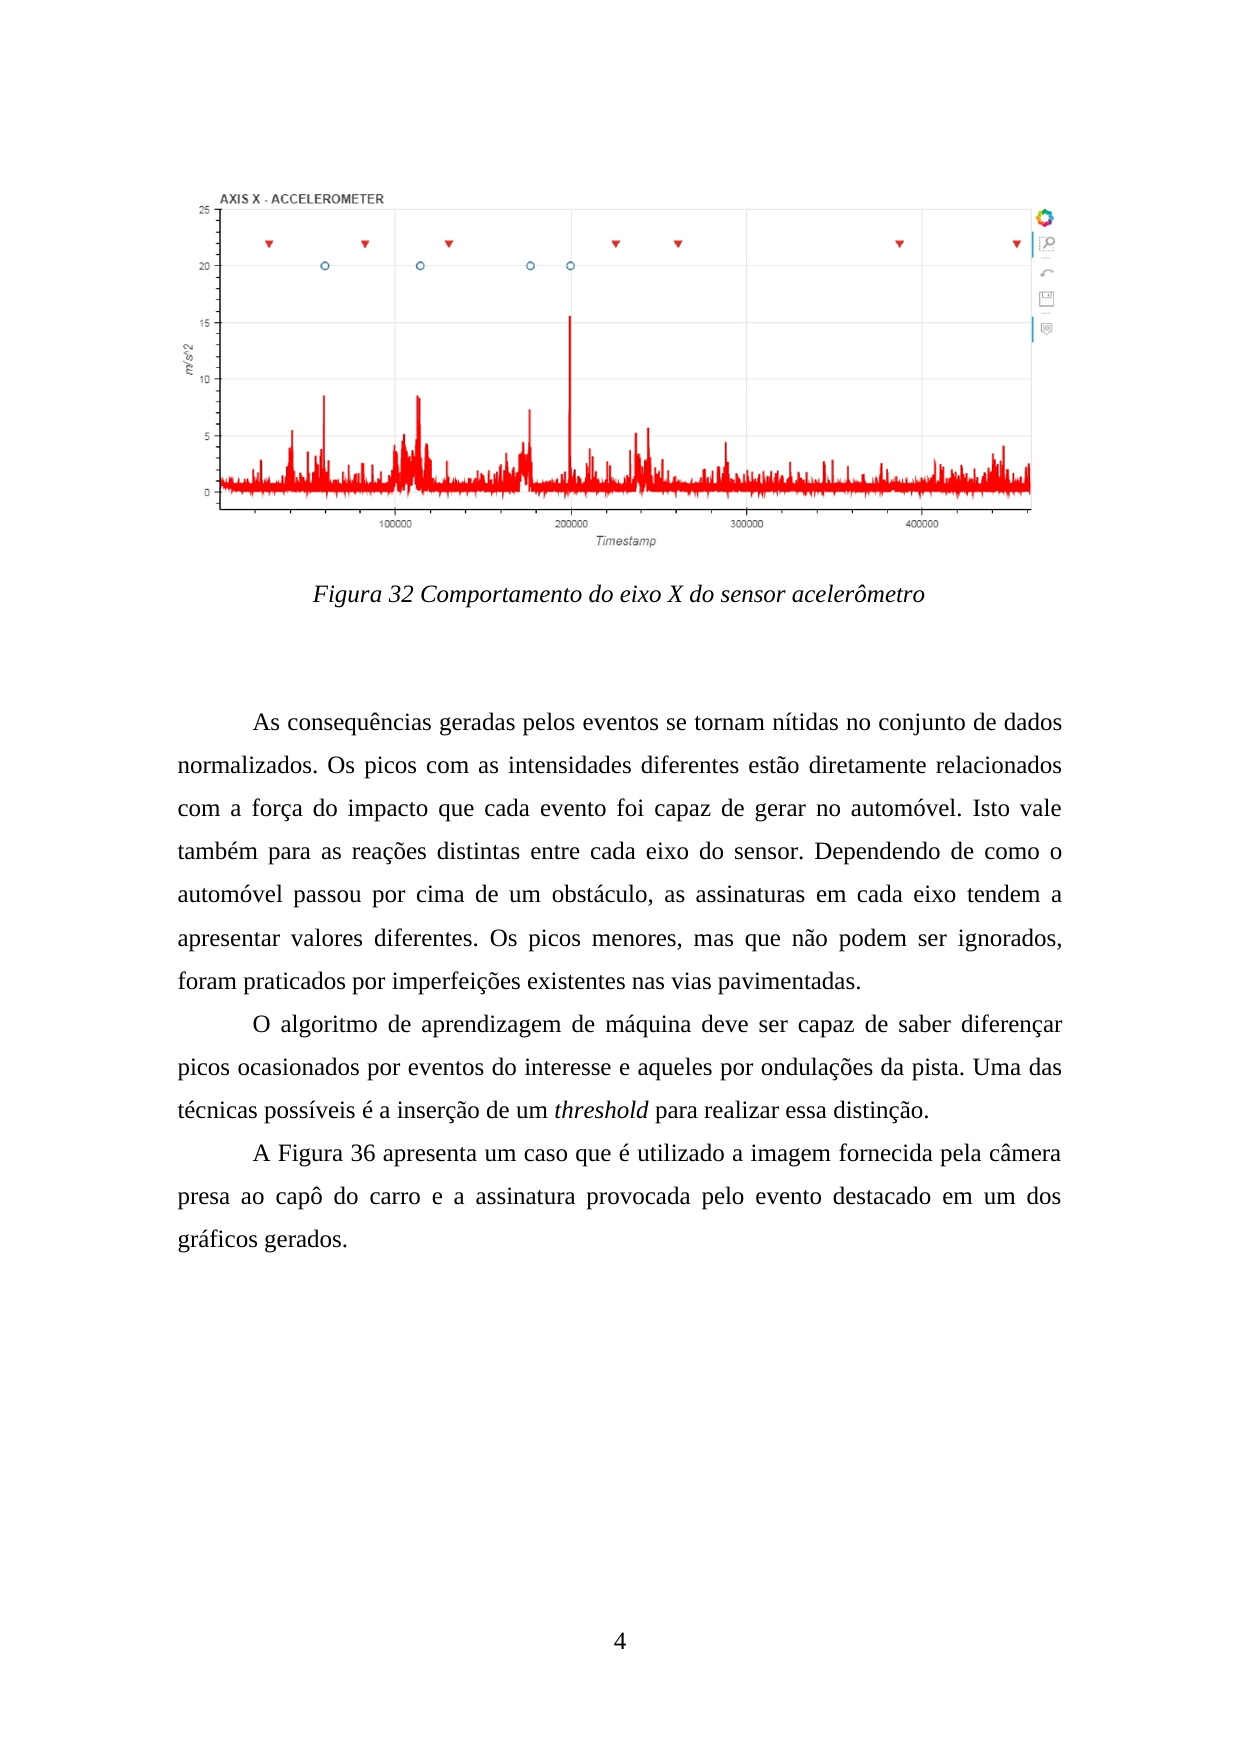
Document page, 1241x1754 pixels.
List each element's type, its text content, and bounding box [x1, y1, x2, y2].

text Figura 32 Comportamento do eixo X do sensor acelerômetro [177, 579, 1063, 608]
text A Figura 36 apresenta um caso que é utilizado a imagem fornecida pela câmera presa ao capô do carro e a assinatura provocada pelo evento destacado em um dos gráficos gerados. [177, 1138, 1063, 1253]
text O algoritmo de aprendizagem de máquina deve ser capaz de saber diferençar picos ocasionados por eventos do interesse e aqueles por ondulações da pista. Uma das técnicas possíveis é a inserção de um threshold para realizar essa distinção. [177, 1009, 1063, 1124]
text As consequências geradas pelos eventos se tornam nítidas no conjunto de dados normalizados. Os picos com as intensidades diferentes estão diretamente relacionados com a força do impacto que cada evento foi capaz de gerar no automóvel. Isto vale também para as reações distintas entre cada eixo do sensor. Dependendo de como o automóvel passou por cima de um obstáculo, as assinaturas em cada eixo tendem a apresentar valores diferentes. Os picos menores, mas que não podem ser ignorados, foram praticados por imperfeições existentes nas vias pavimentadas. [177, 707, 1063, 994]
picture [177, 190, 1063, 553]
